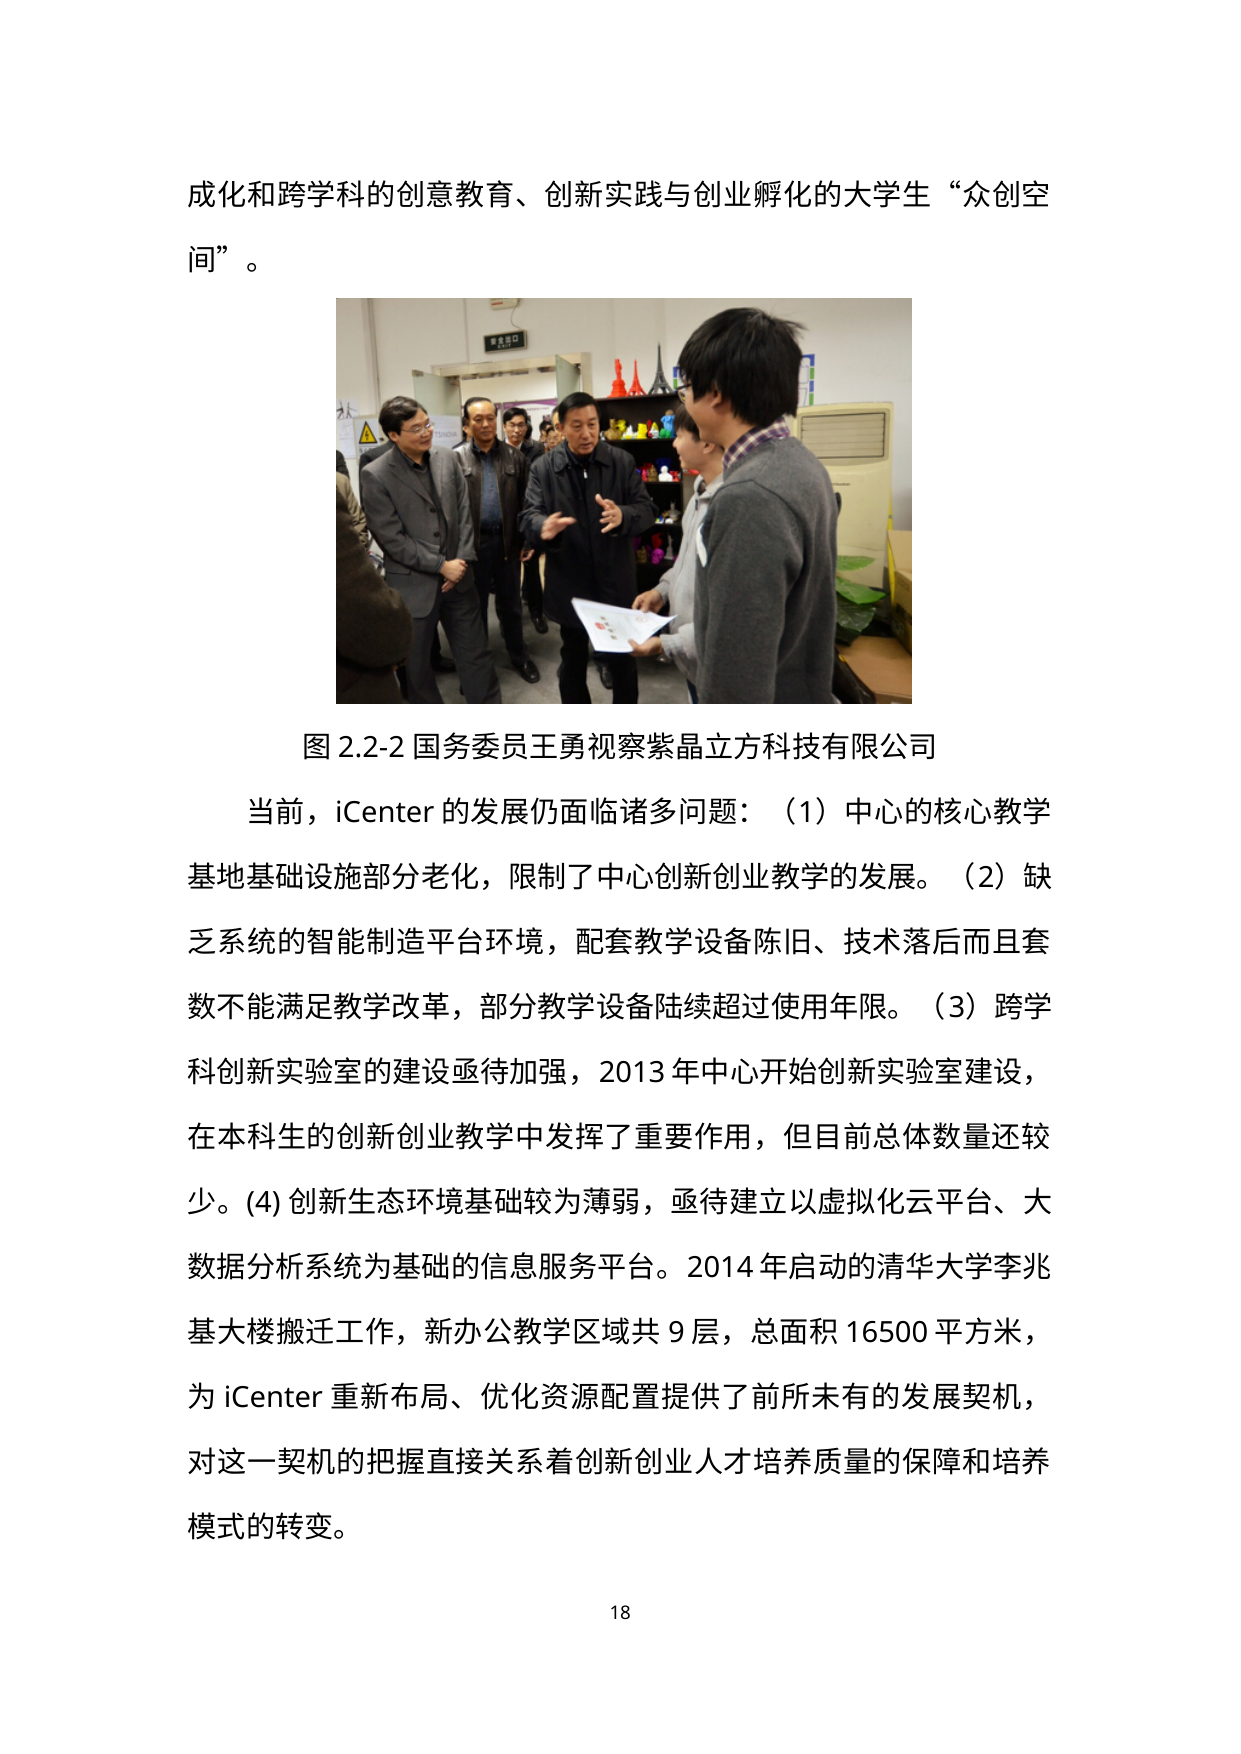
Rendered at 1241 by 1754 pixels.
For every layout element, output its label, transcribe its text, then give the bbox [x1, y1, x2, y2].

text 图2.2-2 国务委员王勇视察紫晶立方科技有限公司 [187, 712, 1053, 777]
picture [336, 298, 912, 704]
text 当前，iCenter的发展仍面临诸多问题：（1）中心的核心教学基地基础设施部分老化，限制了中心创新创业教学的发展。（2）缺乏系统的智能制造平台环境，配套教学设备陈旧、技术落后而且套数不能满足教学改革，部分教学设备陆续超过使用年限。（3）跨学科创新实验室的建设亟待加强，2013年中心开始创新实验室建设，在本科生的创新创业教学中发挥了重要作用，但目前总体数量还较少。(4) 创新生态环境基础较为薄弱，亟待建立以虚拟化云平台、大数据分析系统为基础的信息服务平台。2014年启动的清华大学李兆基大楼搬迁工作，新办公教学区域共9层，总面积16500平方米，为iCenter重新布局、优化资源配置提供了前所未有的发展契机，对这一契机的把握直接关系着创新创业人才培养质量的保障和培养模式的转变。 [187, 777, 1053, 1557]
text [187, 160, 1053, 290]
